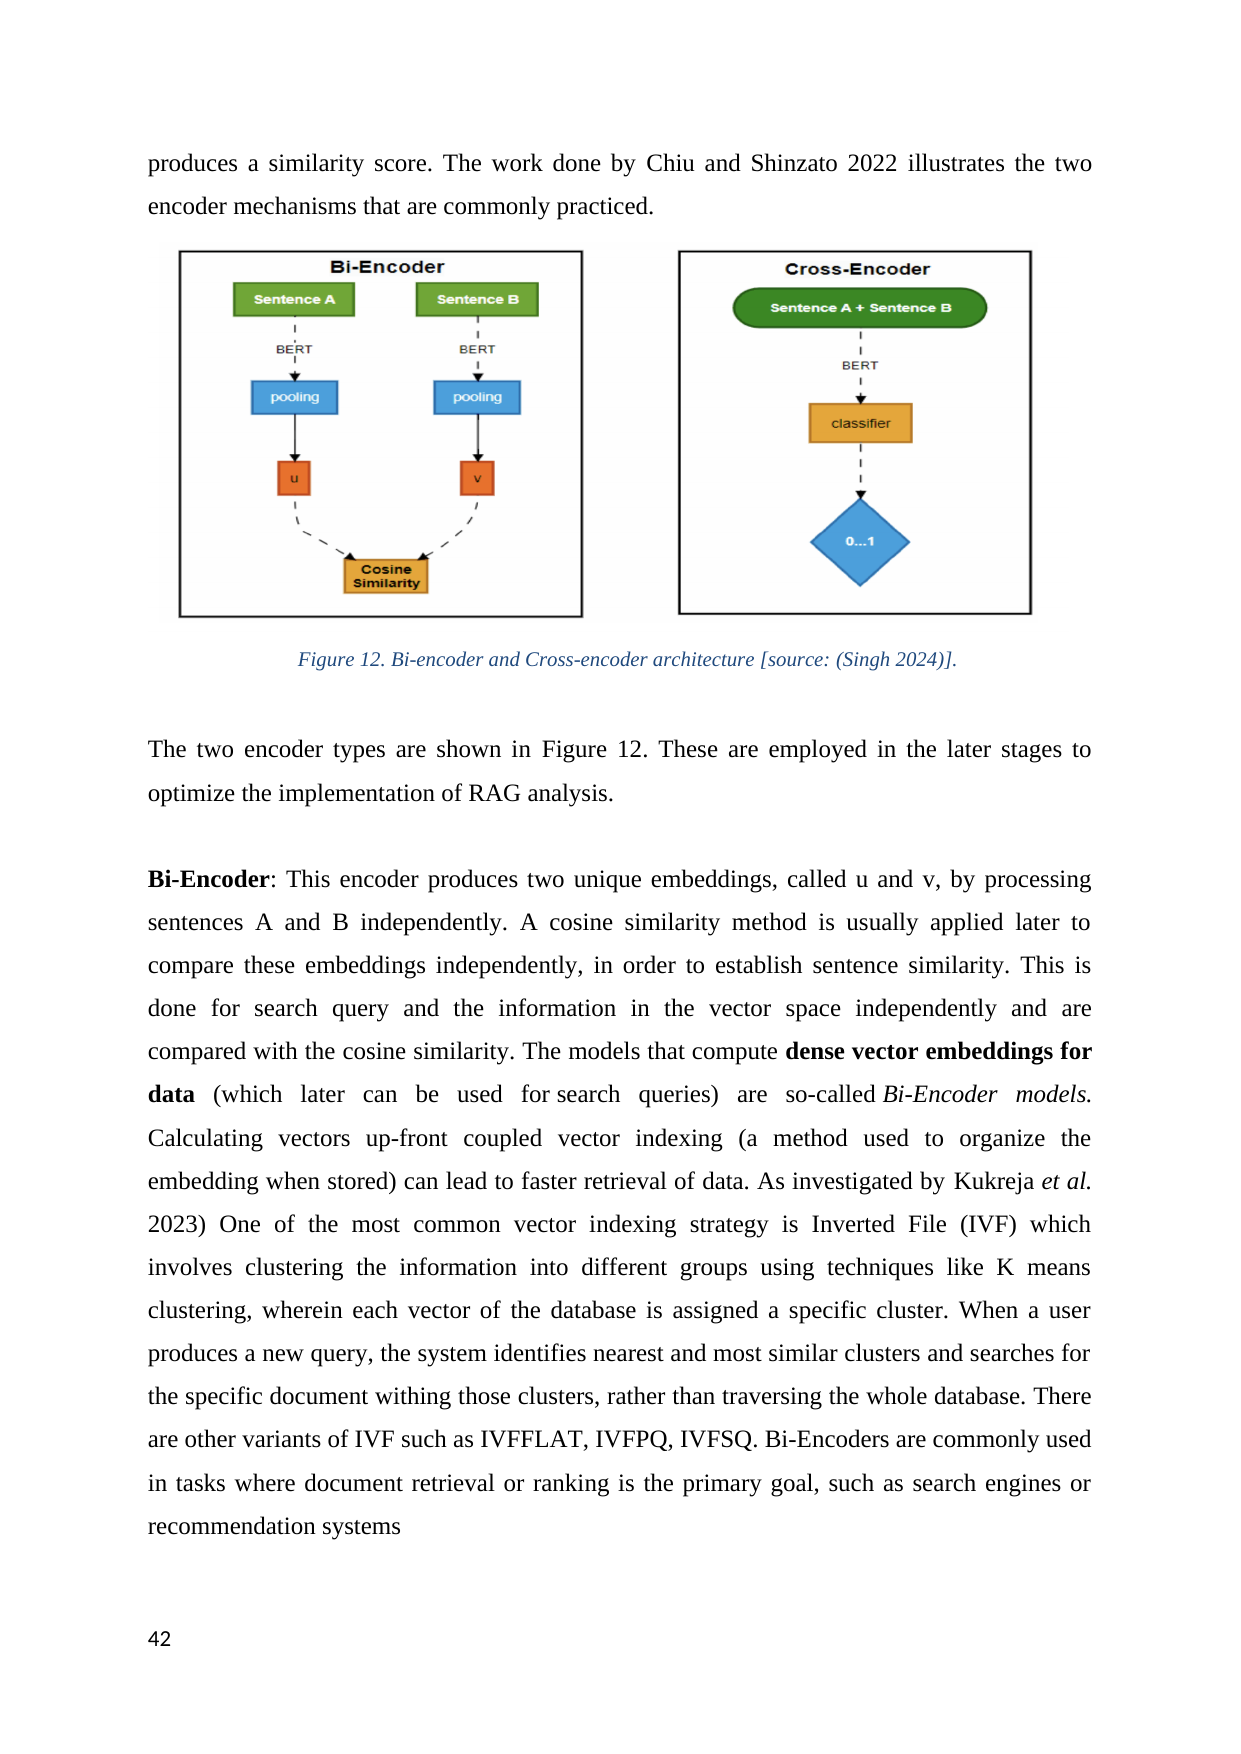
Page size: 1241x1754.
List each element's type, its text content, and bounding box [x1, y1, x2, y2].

text Figure 12. Bi-encoder and Cross-encoder architecture [source: (Singh 2024)]. [223, 646, 1092, 671]
picture [147, 233, 1070, 632]
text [148, 148, 1092, 219]
text Bi-Encoder: This encoder produces two unique embeddings, called u and v, by processing sentences A and B independently. A cosine similarity method is usually applied later to compare these embeddings independently, in order to establish sentence similarity. This is done for search query and the information in the vector space independently and are compared with the cosine similarity. The models that compute dense vector embeddings for data (which later can be used for search queries) are so-called Bi-Encoder models. Calculating vectors up-front coupled vector indexing (a method used to organize the embedding when stored) can lead to faster retrieval of data. As investigated by Kukreja et al. 2023) One of the most common vector indexing strategy is Inverted File (IVF) which involves clustering the information into different groups using techniques like K means clustering, wherein each vector of the database is assigned a specific cluster. When a user produces a new query, the system identifies nearest and most similar clusters and searches for the specific document withing those clusters, rather than traversing the whole database. There are other variants of IVF such as IVFFLAT, IVFPQ, IVFSQ. Bi-Encoders are commonly used in tasks where document retrieval or ranking is the primary goal, such as search engines or recommendation systems [148, 864, 1092, 1539]
text The two encoder types are shown in Figure 12. These are employed in the later stages to optimize the implementation of RAG analysis. [148, 734, 1092, 806]
